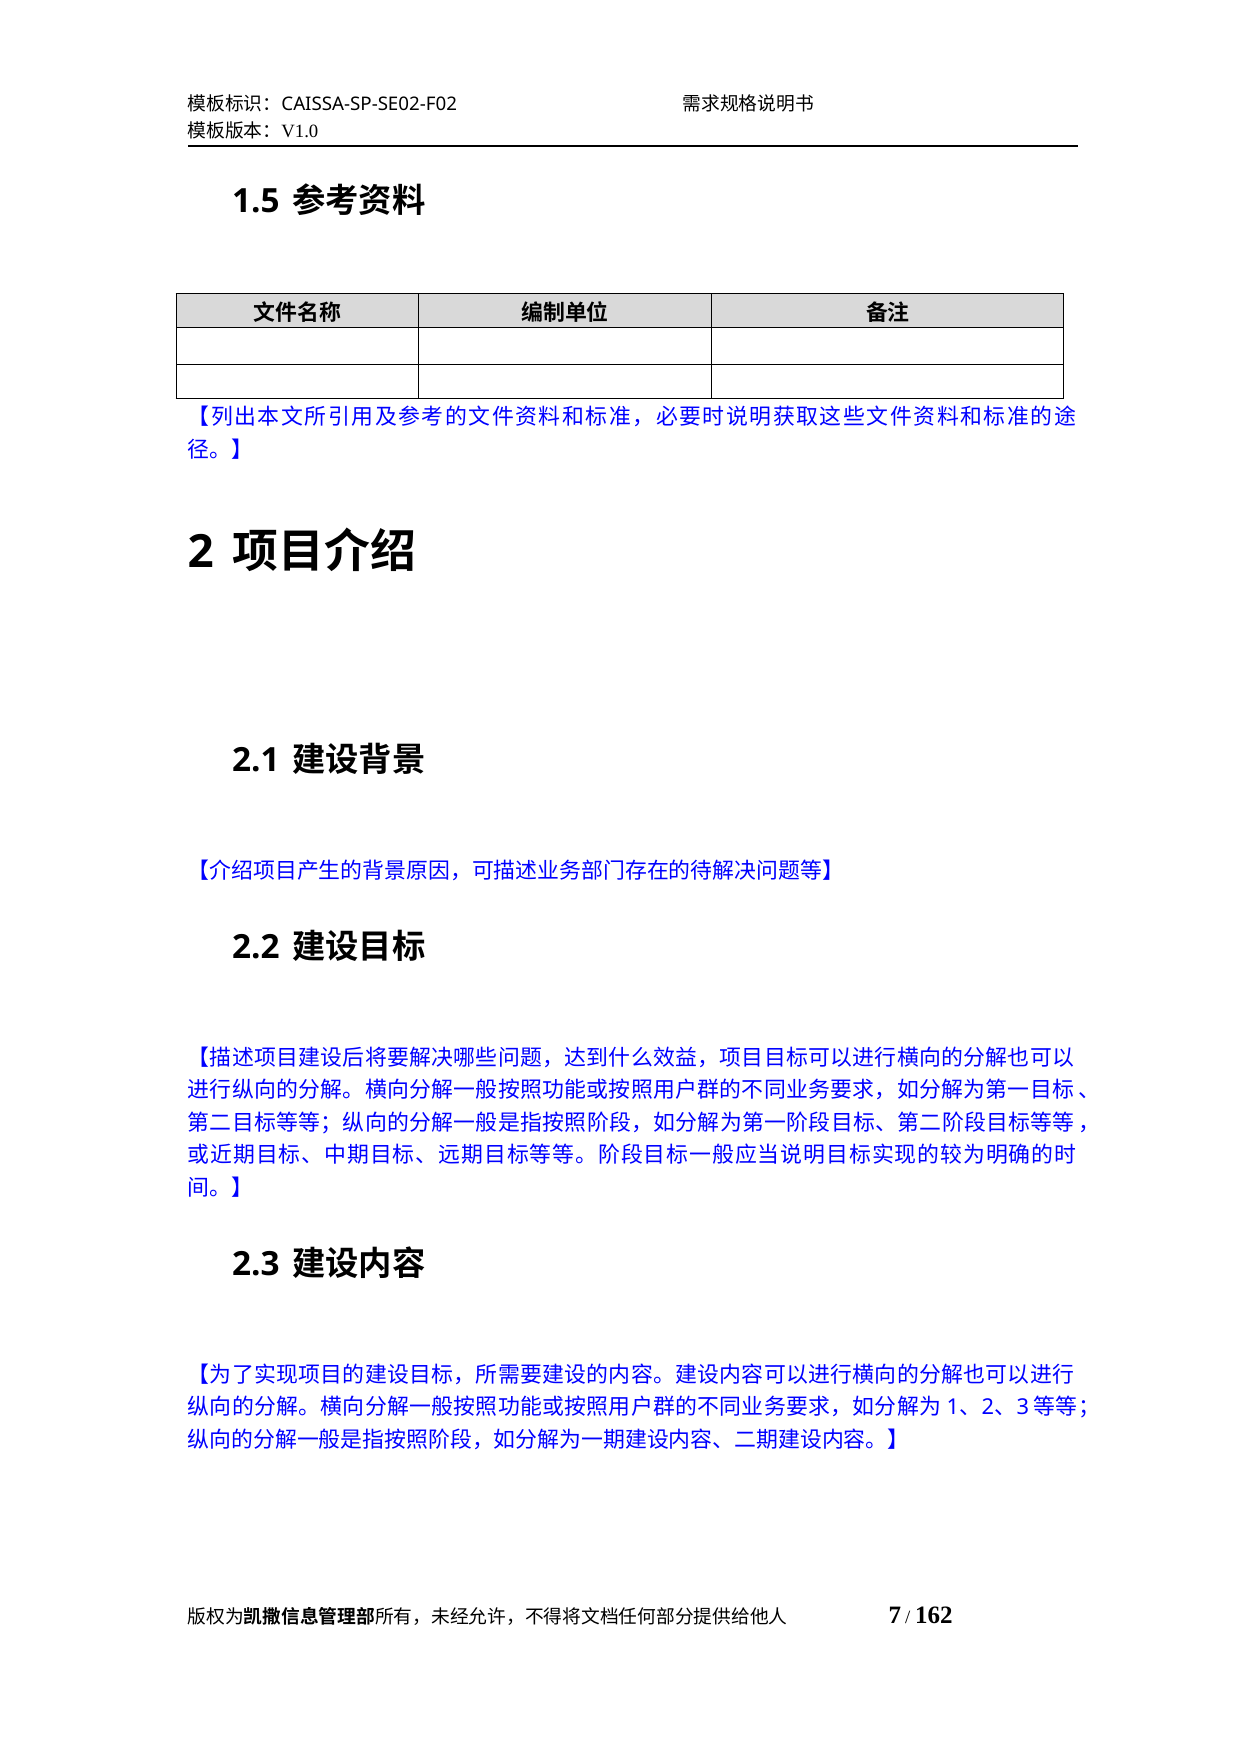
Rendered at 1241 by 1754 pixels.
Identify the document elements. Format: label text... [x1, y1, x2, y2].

text 【列出本文所引用及参考的文件资料和标准，必要时说明获取这些文件资料和标准的途径。】 [187, 399, 1078, 464]
subtitle 参考资料 [232, 166, 1078, 231]
subtitle 项目介绍 [187, 499, 1078, 597]
subtitle 建设背景 [232, 725, 1078, 790]
table_cell [419, 365, 711, 398]
text 【描述项目建设后将要解决哪些问题，达到什么效益，项目目标可以进行横向的分解也可以进行纵向的分解。横向分解一般按照功能或按照用户群的不同业务要求，如分解为第一目标、第二目标等等；纵向的分解一般是指按照阶段，如分解为第一阶段目标、第二阶段目标等等，或近期目标、中期目标、远期目标等等。阶段目标一般应当说明目标实现的较为明确的时间。】 [187, 1039, 1078, 1202]
text 【介绍项目产生的背景原因，可描述业务部门存在的待解决问题等】 [187, 852, 1078, 885]
table_cell [712, 328, 1063, 364]
table_cell [712, 365, 1063, 398]
table_cell [177, 365, 418, 398]
subtitle 建设内容 [232, 1229, 1078, 1294]
table_header 备注 [712, 294, 1063, 327]
table_cell [419, 328, 711, 364]
subtitle 建设目标 [232, 912, 1078, 977]
text 【为了实现项目的建设目标，所需要建设的内容。建设内容可以进行横向的分解也可以进行纵向的分解。横向分解一般按照功能或按照用户群的不同业务要求，如分解为1、2、3等等；纵向的分解一般是指按照阶段，如分解为一期建设内容、二期建设内容。】 [187, 1356, 1078, 1454]
table_header 文件名称 [177, 294, 418, 327]
table_header 编制单位 [419, 294, 711, 327]
table_cell [177, 328, 418, 364]
